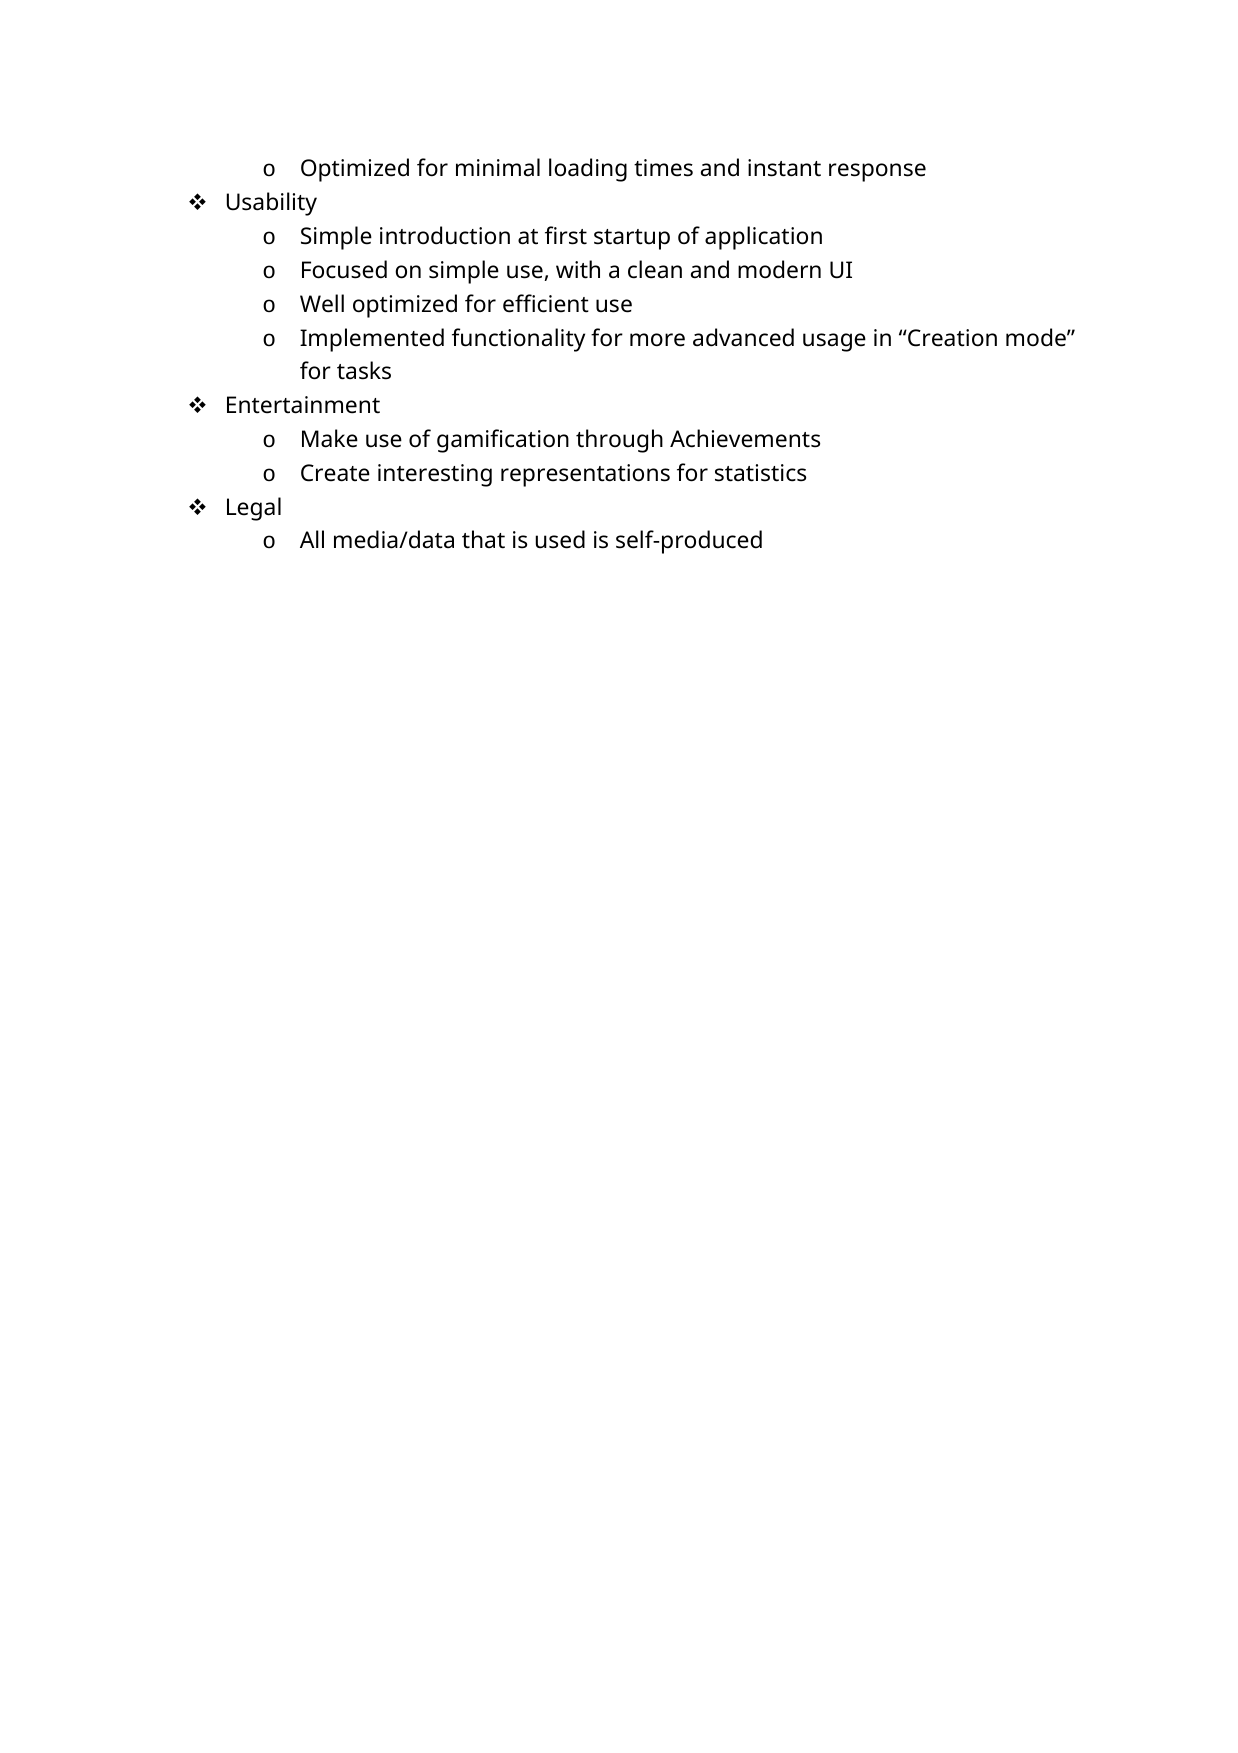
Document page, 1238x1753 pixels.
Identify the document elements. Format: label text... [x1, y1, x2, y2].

list Usability [187, 186, 1086, 217]
list Entertainment [187, 389, 1086, 420]
list Optimized for minimal loading times and instant response [262, 152, 1086, 184]
list Legal [187, 491, 1086, 522]
list Focused on simple use, with a clean and modern UI [262, 254, 1086, 285]
list All media/data that is used is self-produced [262, 524, 1086, 556]
list Create interesting representations for statistics [262, 457, 1086, 488]
list Well optimized for efficient use [262, 288, 1086, 319]
list Implemented functionality for more advanced usage in “Creation mode” for tasks [262, 321, 1086, 387]
list Simple introduction at first startup of application [262, 220, 1086, 251]
list Make use of gamification through Achievements [262, 423, 1086, 454]
